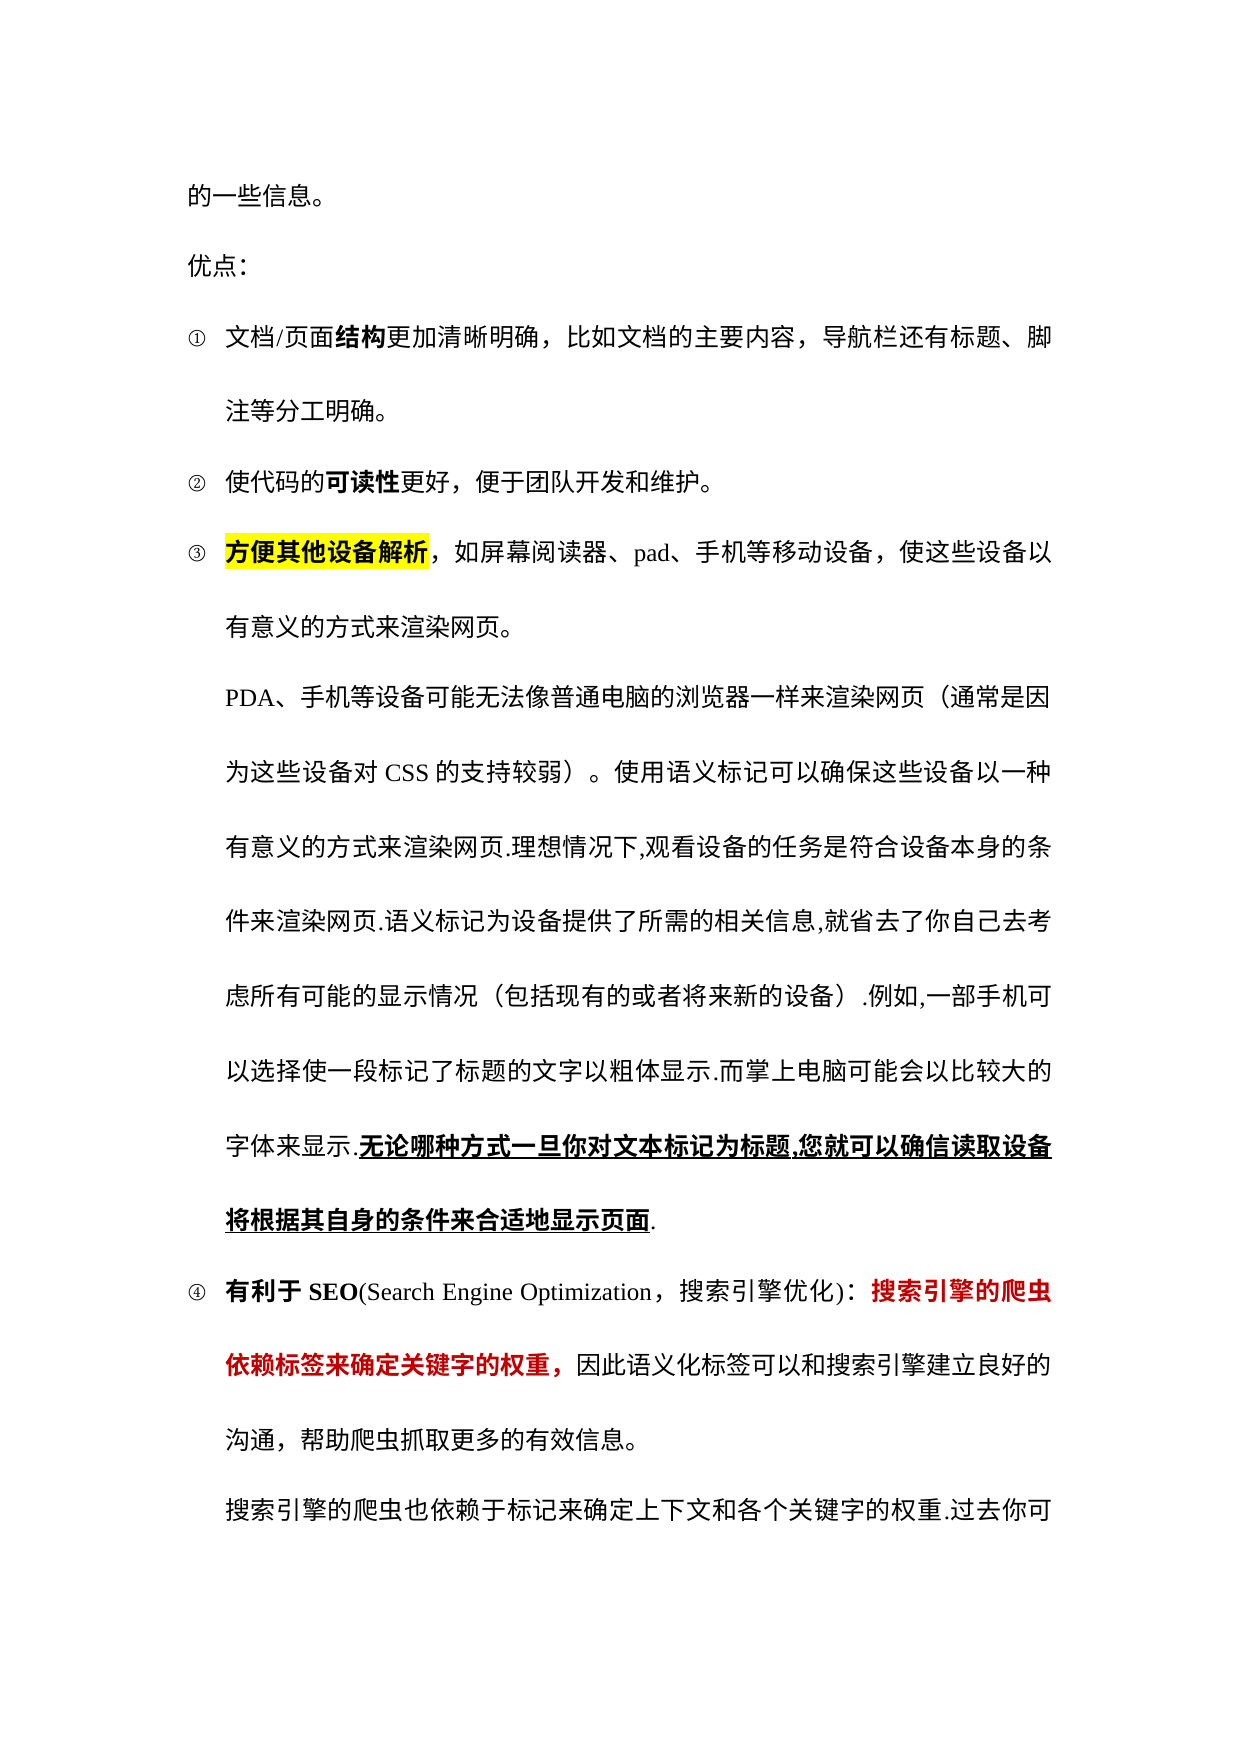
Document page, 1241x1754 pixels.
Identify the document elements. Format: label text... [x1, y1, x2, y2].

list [225, 1476, 1053, 1541]
list 方便其他设备解析，如屏幕阅读器、pad、手机等移动设备，使这些设备以有意义的方式来渲染网页。 [187, 518, 1053, 658]
text 优点： [187, 232, 1053, 297]
list PDA、手机等设备可能无法像普通电脑的浏览器一样来渲染网页（通常是因为这些设备对CSS的支持较弱）。使用语义标记可以确保这些设备以一种有意义的方式来渲染网页.理想情况下,观看设备的任务是符合设备本身的条件来渲染网页.语义标记为设备提供了所需的相关信息,就省去了你自己去考虑所有可能的显示情况（包括现有的或者将来新的设备）.例如,一部手机可以选择使一段标记了标题的文字以粗体显示.而掌上电脑可能会以比较大的字体来显示.无论哪种方式一旦你对文本标记为标题,您就可以确信读取设备将根据其自身的条件来合适地显示页面. [225, 663, 1053, 1251]
list 使代码的可读性更好，便于团队开发和维护。 [187, 448, 1053, 513]
list 有利于SEO(Search Engine Optimization，搜索引擎优化)：搜索引擎的爬虫依赖标签来确定关键字的权重，因此语义化标签可以和搜索引擎建立良好的沟通，帮助爬虫抓取更多的有效信息。 [187, 1257, 1053, 1471]
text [187, 162, 1053, 227]
list 文档/页面结构更加清晰明确，比如文档的主要内容，导航栏还有标题、脚注等分工明确。 [187, 303, 1053, 442]
